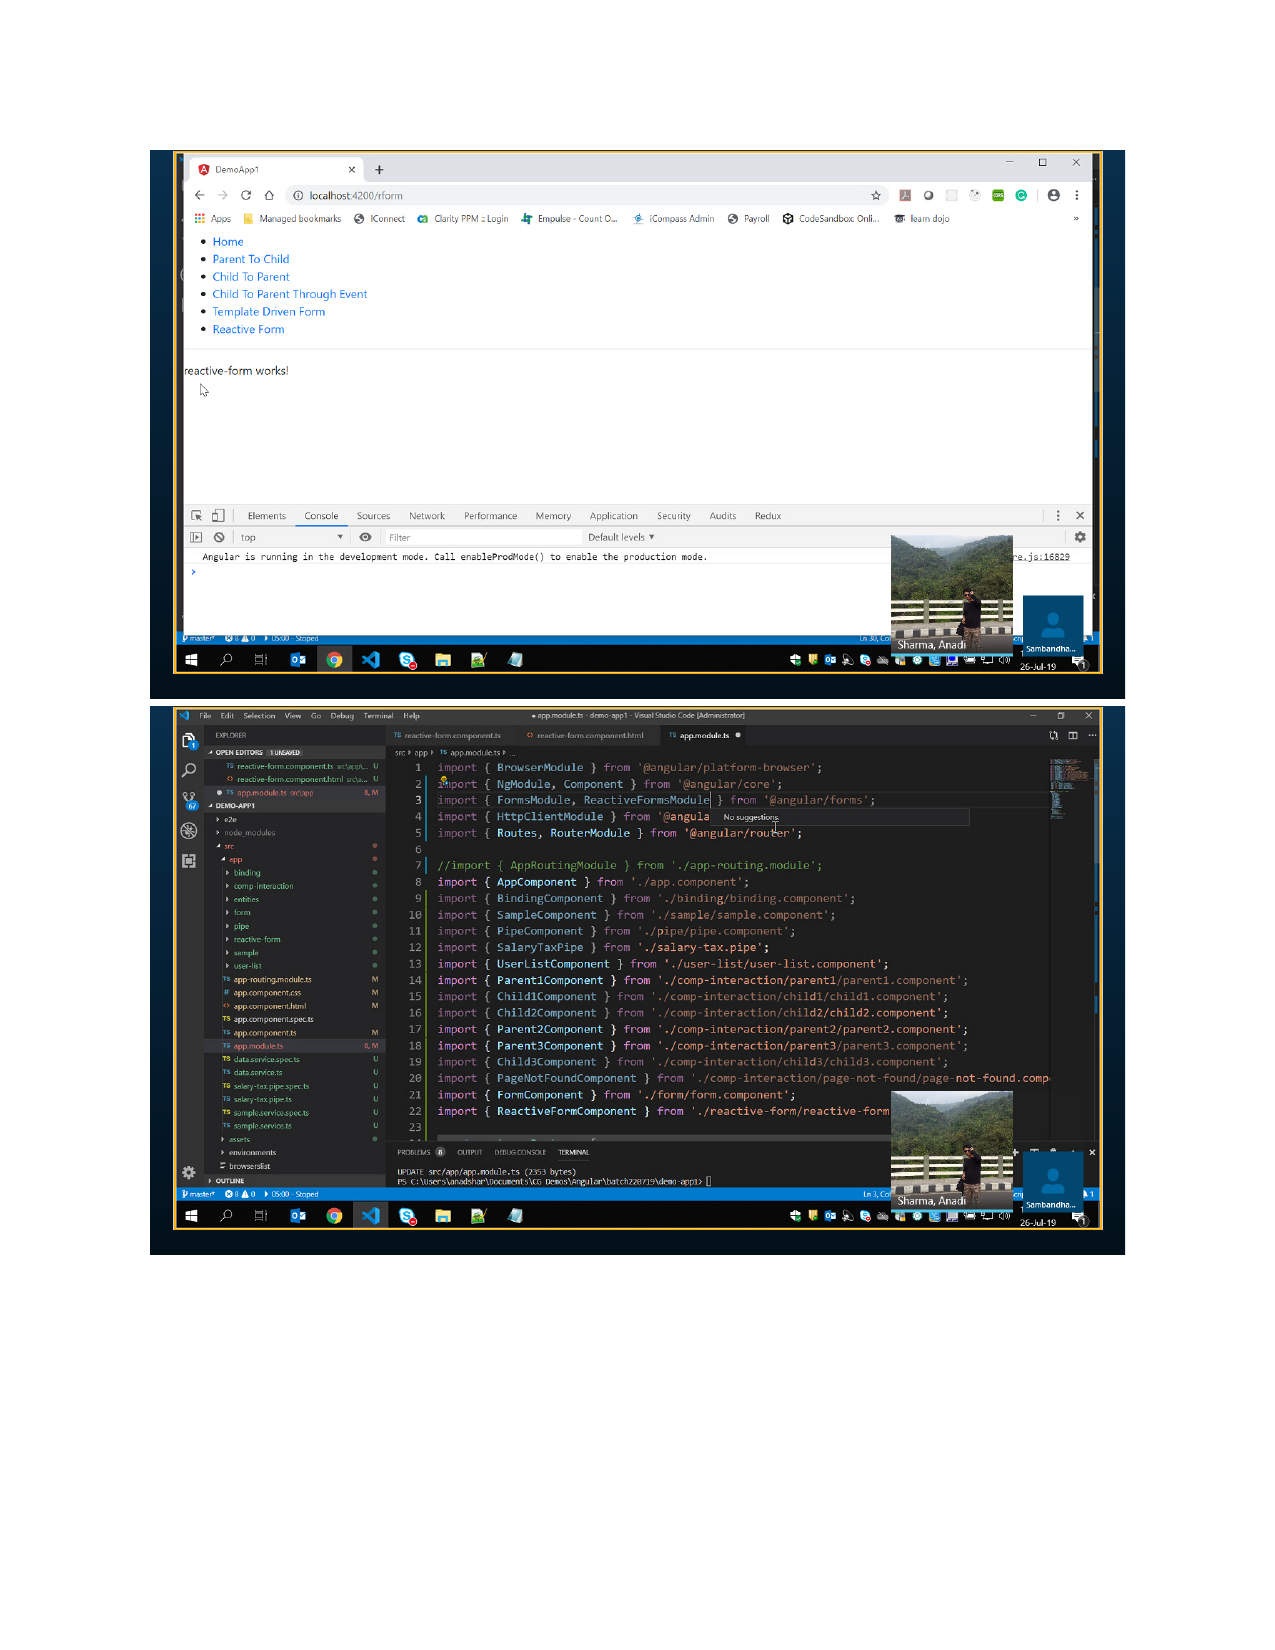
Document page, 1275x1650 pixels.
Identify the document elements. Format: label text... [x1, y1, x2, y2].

picture [150, 150, 1125, 699]
picture [150, 706, 1125, 1255]
